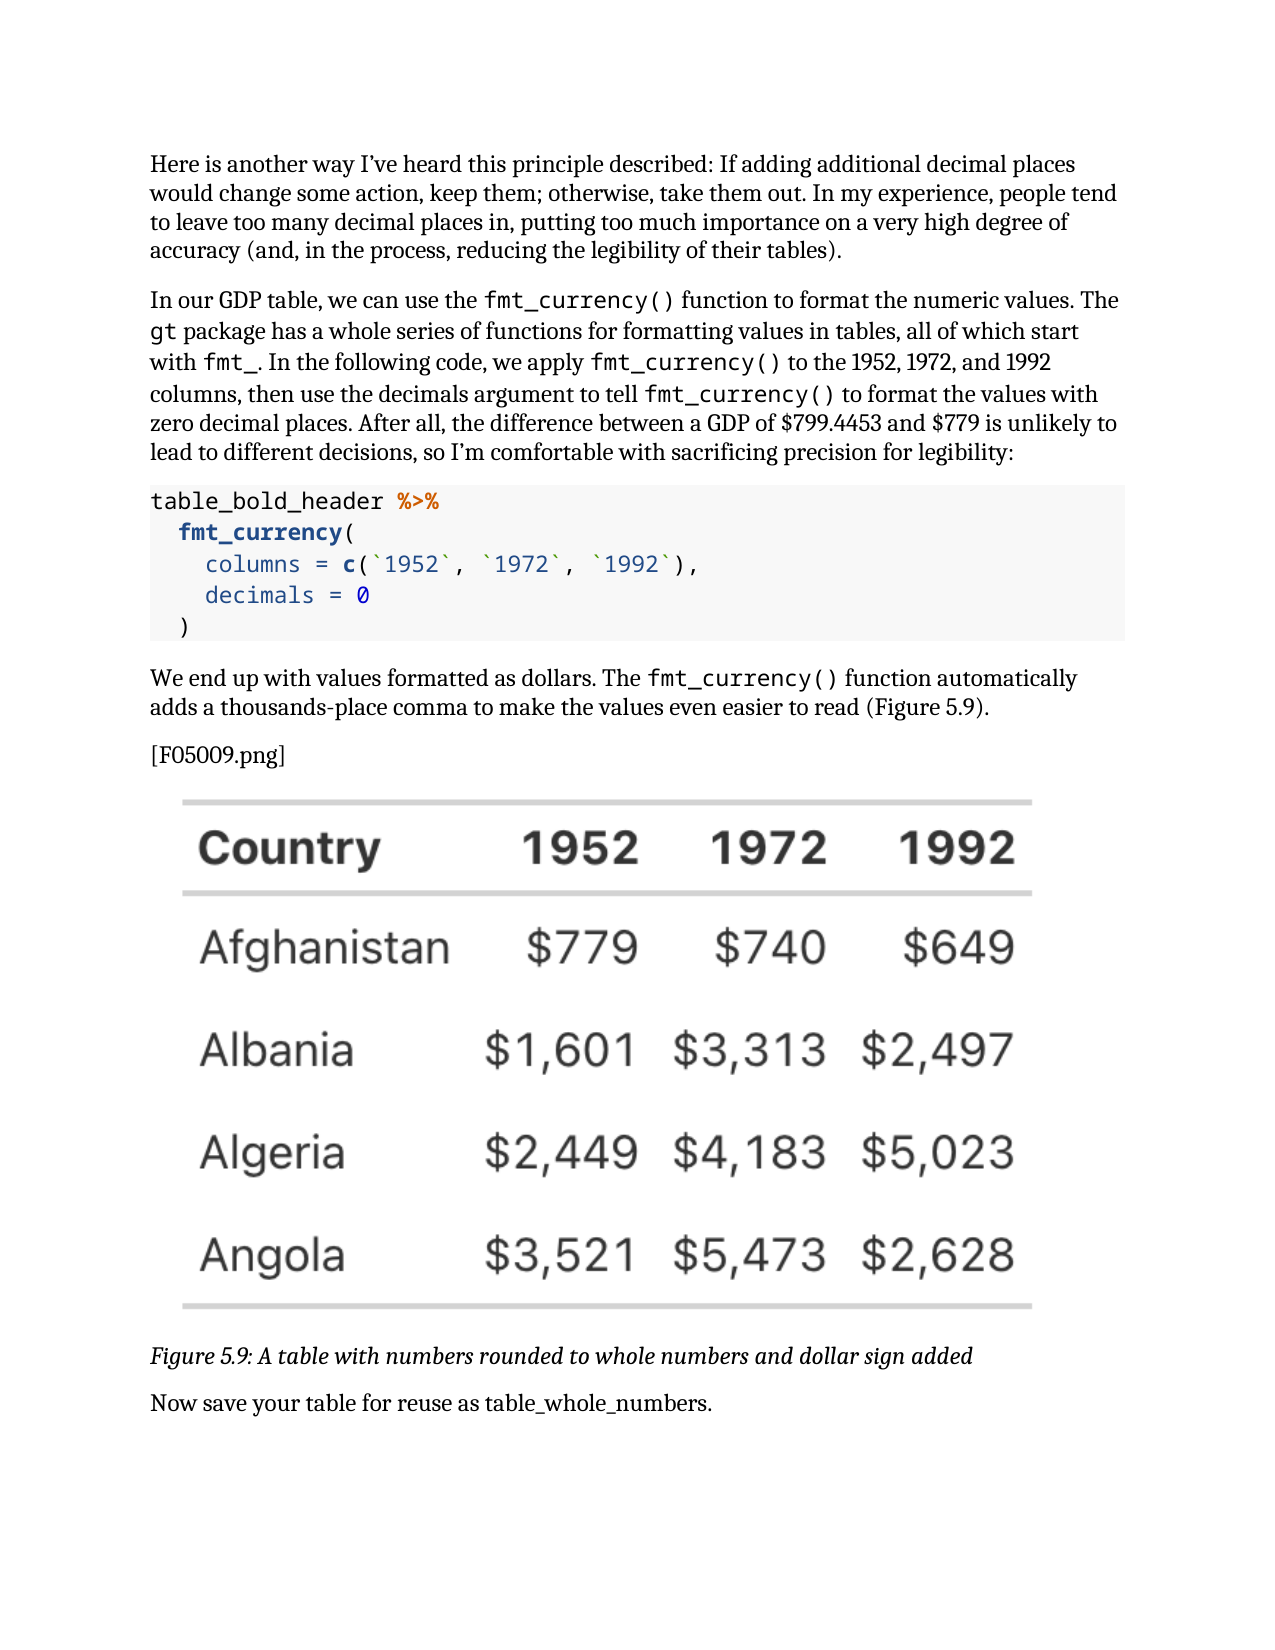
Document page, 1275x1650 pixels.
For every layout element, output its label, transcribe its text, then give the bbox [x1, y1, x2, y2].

text We end up with values formatted as dollars. The fmt_currency() function automatically adds a thousands-place comma to make the values even easier to read (Figure 5.9). [150, 662, 1125, 722]
picture [168, 788, 1044, 1321]
text Now save your table for reuse as table_whole_numbers. [150, 1389, 1125, 1418]
text Here is another way I’ve heard this principle described: If adding additional decimal places would change some action, keep them; otherwise, take them out. In my experience, people tend to leave too many decimal places in, putting too much importance on a very high degree of accuracy (and, in the process, reducing the legibility of their tables). [150, 150, 1125, 265]
text In our GDP table, we can use the fmt_currency() function to format the numeric values. The gt package has a whole series of functions for formatting values in tables, all of which start with fmt_. In the following code, we apply fmt_currency() to the 1952, 1972, and 1992 columns, then use the decimals argument to tell fmt_currency() to format the values with zero decimal places. After all, the difference between a GDP of $799.4453 and $779 is unlikely to lead to different decisions, so I’m comfortable with sacrificing precision for legibility: [150, 284, 1125, 466]
text table_bold_header %>% fmt_currency( columns = c(`1952`, `1972`, `1992`), decimals = 0 ) [150, 485, 1125, 641]
text [F05009.png] [150, 741, 1125, 769]
text Figure 5.9: A table with numbers rounded to whole numbers and dollar sign added [150, 1342, 1125, 1371]
